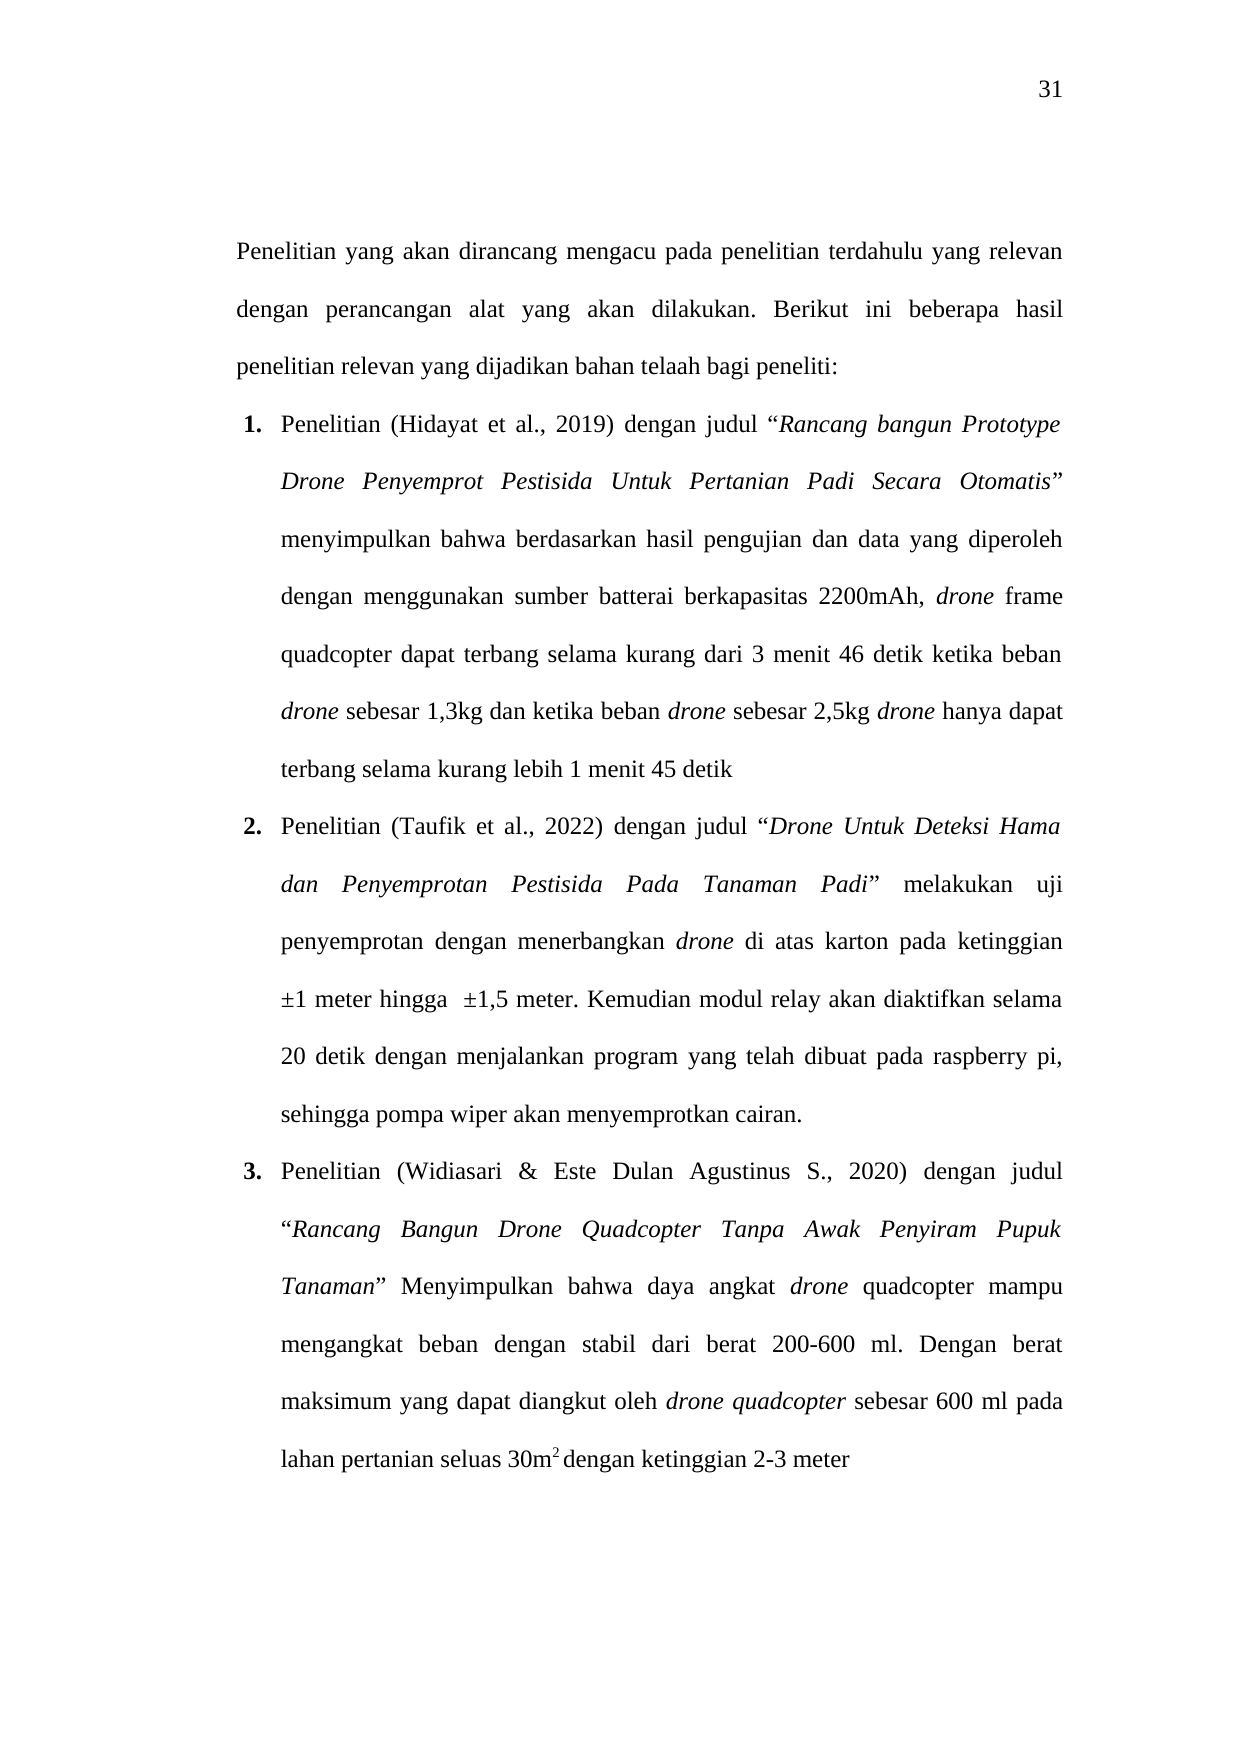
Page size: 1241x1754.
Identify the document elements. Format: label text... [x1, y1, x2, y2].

list Penelitian (Taufik et al., 2022) dengan judul “Drone Untuk Deteksi Hama dan Penyemprotan Pestisida Pada Tanaman Padi” melakukan uji penyemprotan dengan menerbangkan drone di atas karton pada ketinggian ±1 meter hingga ±1,5 meter. Kemudian modul relay akan diaktifkan selama 20 detik dengan menjalankan program yang telah dibuat pada raspberry pi, sehingga pompa wiper akan menyemprotkan cairan. [243, 811, 1063, 1127]
list Penelitian (Widiasari & Este Dulan Agustinus S., 2020) dengan judul “Rancang Bangun Drone Quadcopter Tanpa Awak Penyiram Pupuk Tanaman” Menyimpulkan bahwa daya angkat drone quadcopter mampu mengangkat beban dengan stabil dari berat 200-600 ml. Dengan berat maksimum yang dapat diangkut oleh drone quadcopter sebesar 600 ml pada lahan pertanian seluas 30m2 dengan ketinggian 2-3 meter [243, 1156, 1063, 1472]
list Penelitian (Hidayat et al., 2019) dengan judul “Rancang bangun Prototype Drone Penyemprot Pestisida Untuk Pertanian Padi Secara Otomatis” menyimpulkan bahwa berdasarkan hasil pengujian dan data yang diperoleh dengan menggunakan sumber batterai berkapasitas 2200mAh, drone frame quadcopter dapat terbang selama kurang dari 3 menit 46 detik ketika beban drone sebesar 1,3kg dan ketika beban drone sebesar 2,5kg drone hanya dapat terbang selama kurang lebih 1 menit 45 detik [243, 409, 1063, 782]
text Penelitian yang akan dirancang mengacu pada penelitian terdahulu yang relevan dengan perancangan alat yang akan dilakukan. Berikut ini beberapa hasil penelitian relevan yang dijadikan bahan telaah bagi peneliti: [236, 236, 1063, 380]
